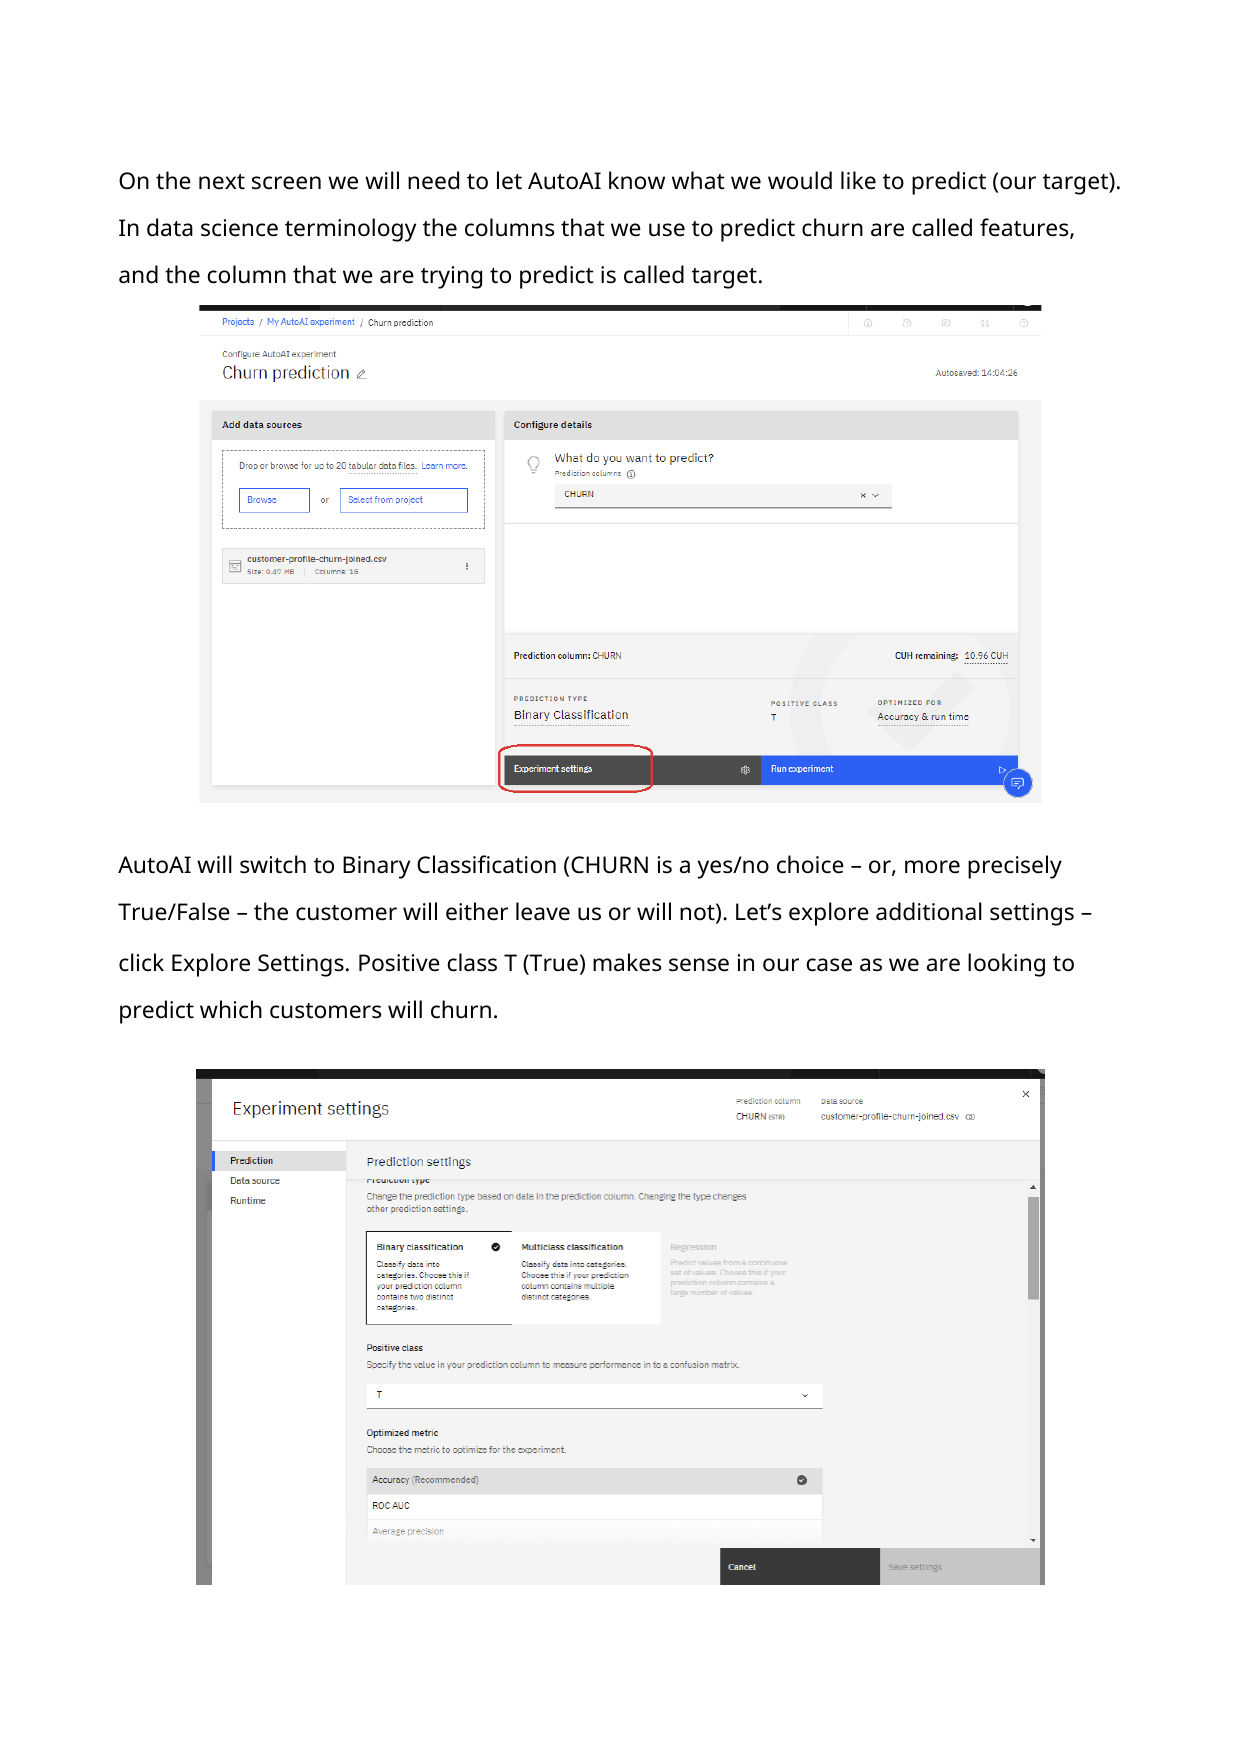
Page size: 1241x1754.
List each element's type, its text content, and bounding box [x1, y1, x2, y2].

picture [199, 305, 1042, 803]
text AutoAI will switch to Binary Classification (CHURN is a yes/no choice – or, more precisely True/False – the customer will either leave us or will not). Let’s explore additional settings – click Explore Settings. Positive class T (True) makes sense in our case as we are looking to predict which customers will churn. [118, 849, 1122, 1025]
text On the next screen we will need to let AutoAI know what we would like to predict (our target). In data science terminology the columns that we use to predict churn are called features, and the column that we are trying to predict is called target. [118, 165, 1122, 290]
picture [196, 1069, 1045, 1585]
